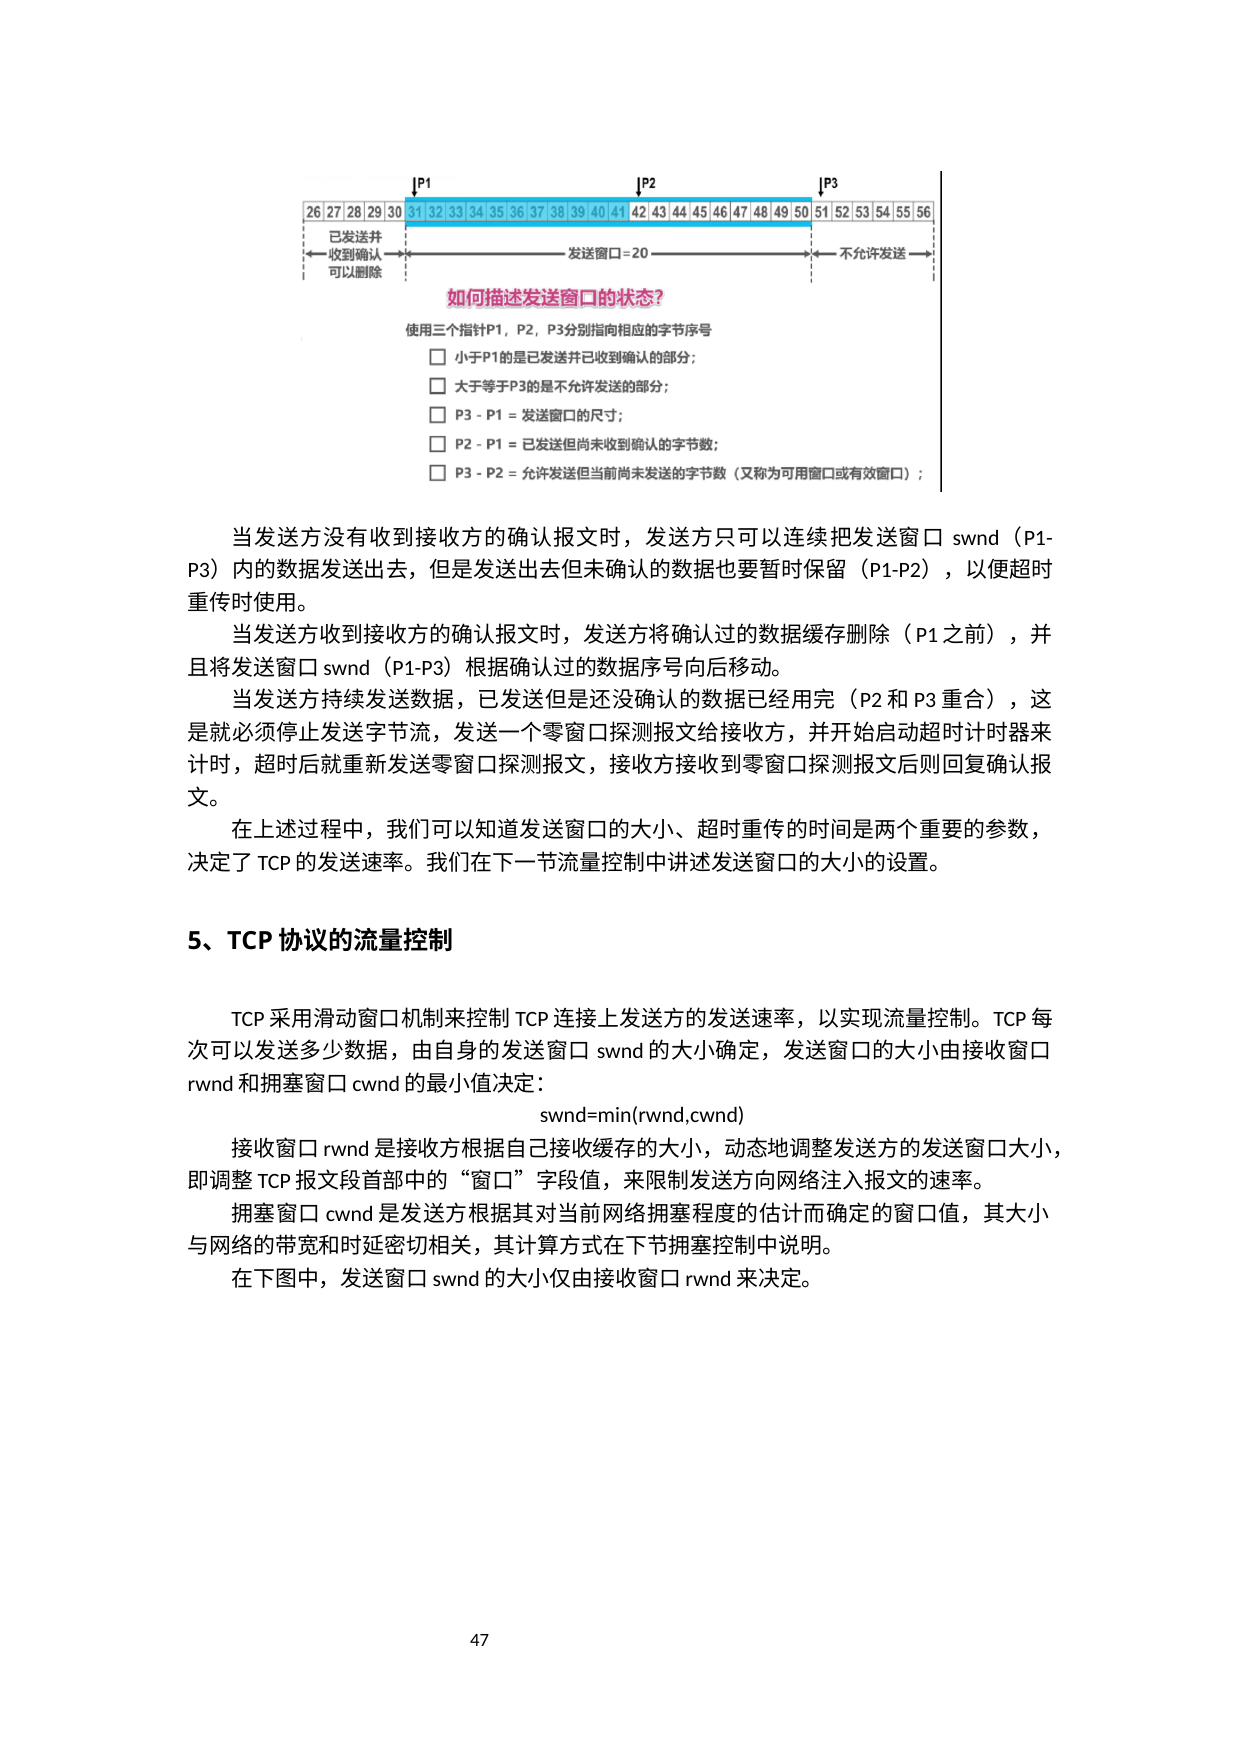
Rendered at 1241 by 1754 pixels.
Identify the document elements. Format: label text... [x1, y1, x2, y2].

list 当发送方持续发送数据，已发送但是还没确认的数据已经用完（P2和P3重合），这是就必须停止发送字节流，发送一个零窗口探测报文给接收方，并开始启动超时计时器来计时，超时后就重新发送零窗口探测报文，接收方接收到零窗口探测报文后则回复确认报文。 [187, 682, 1053, 812]
list swnd=min(rwnd,cwnd) [187, 1098, 1053, 1130]
list 当发送方收到接收方的确认报文时，发送方将确认过的数据缓存删除（P1之前），并且将发送窗口swnd（P1-P3）根据确认过的数据序号向后移动。 [187, 617, 1053, 682]
list 接收窗口rwnd是接收方根据自己接收缓存的大小，动态地调整发送方的发送窗口大小，即调整TCP报文段首部中的“窗口”字段值，来限制发送方向网络注入报文的速率。 [187, 1130, 1053, 1195]
picture [289, 162, 951, 503]
list 当发送方没有收到接收方的确认报文时，发送方只可以连续把发送窗口swnd（P1-P3）内的数据发送出去，但是发送出去但未确认的数据也要暂时保留（P1-P2），以便超时重传时使用。 [187, 519, 1053, 617]
subtitle 5、TCP协议的流量控制 [187, 906, 1053, 971]
list 拥塞窗口cwnd是发送方根据其对当前网络拥塞程度的估计而确定的窗口值，其大小与网络的带宽和时延密切相关，其计算方式在下节拥塞控制中说明。 [187, 1195, 1053, 1260]
list TCP采用滑动窗口机制来控制TCP 连接上发送方的发送速率，以实现流量控制。TCP每次可以发送多少数据，由自身的发送窗口swnd的大小确定，发送窗口的大小由接收窗口rwnd和拥塞窗口cwnd的最小值决定： [187, 1000, 1053, 1098]
list 在下图中，发送窗口swnd的大小仅由接收窗口rwnd来决定。 [187, 1260, 1053, 1293]
list 在上述过程中，我们可以知道发送窗口的大小、超时重传的时间是两个重要的参数，决定了TCP的发送速率。我们在下一节流量控制中讲述发送窗口的大小的设置。 [187, 812, 1053, 877]
